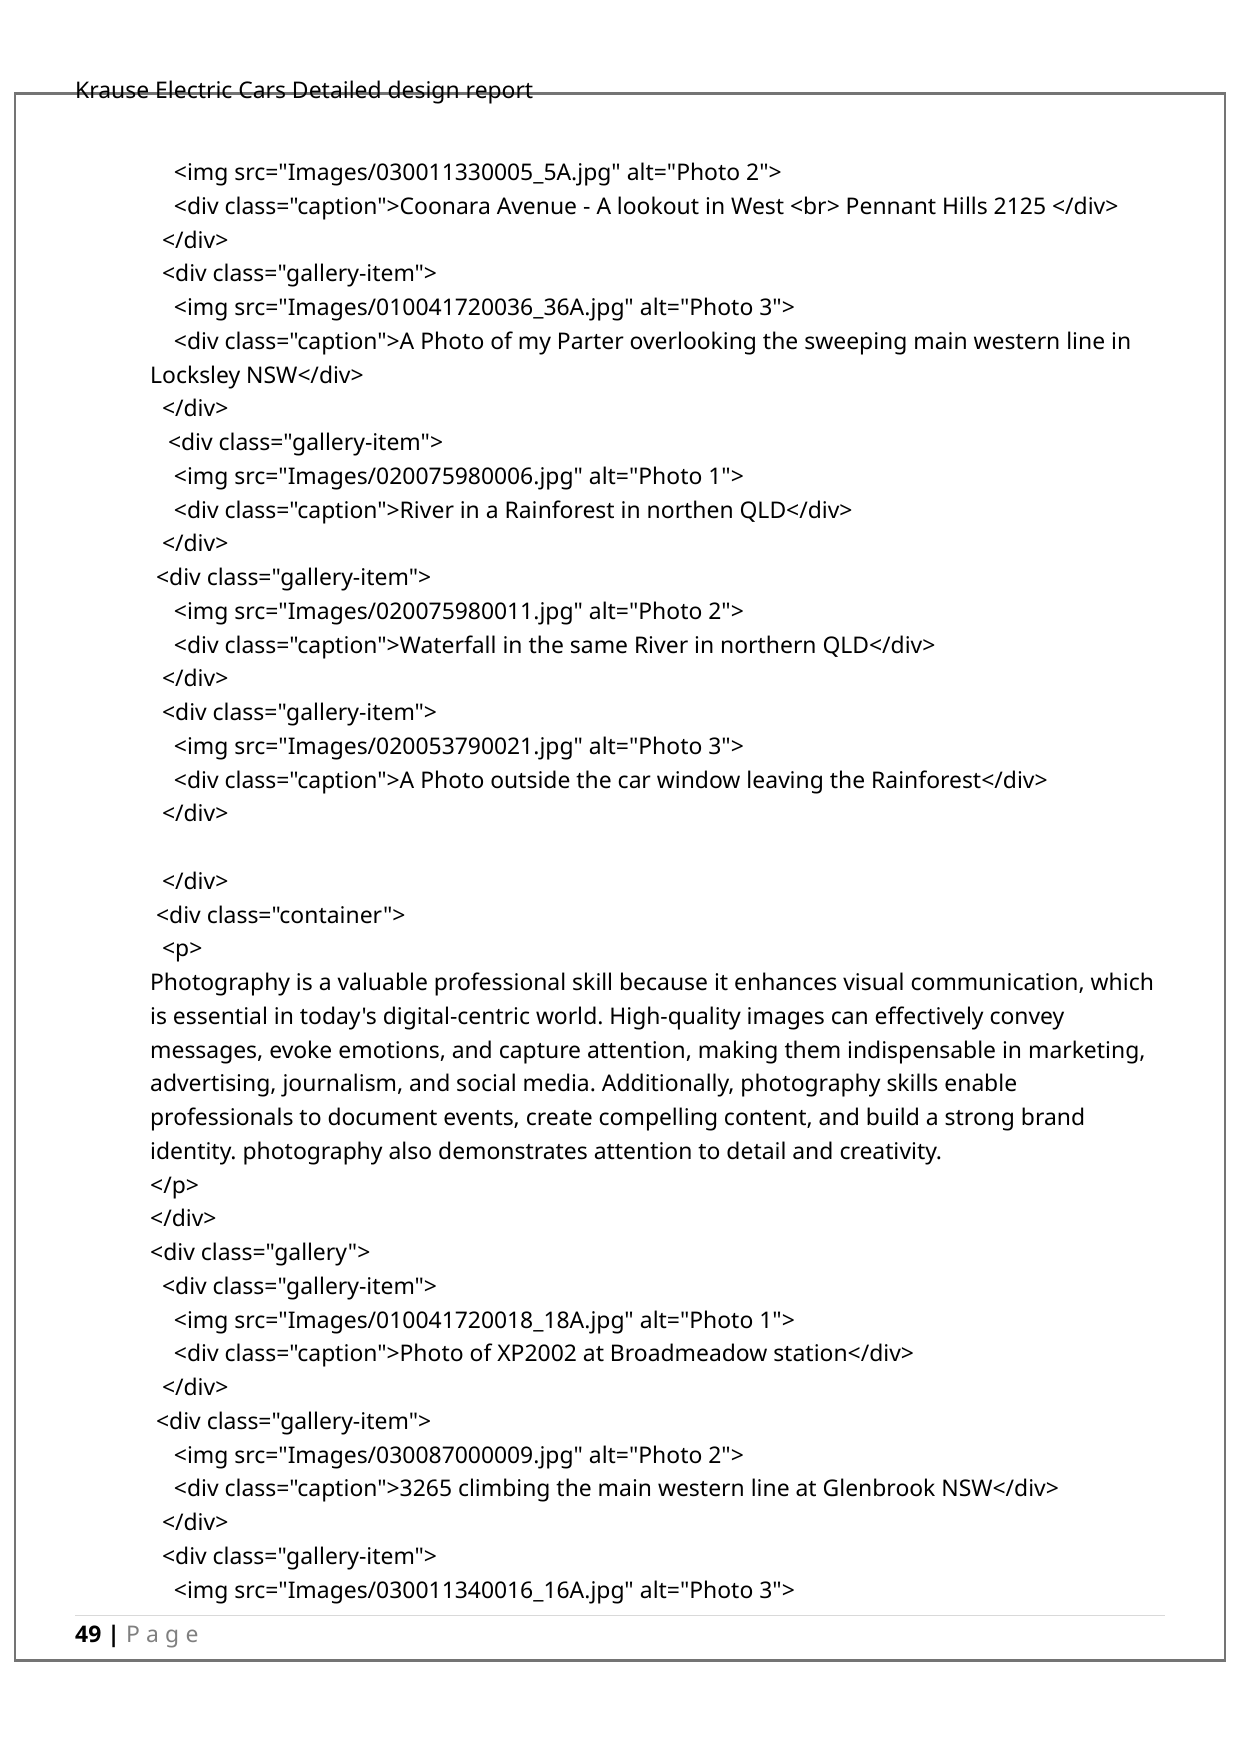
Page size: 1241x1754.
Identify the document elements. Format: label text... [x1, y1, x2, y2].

list <img src="Images/010041720036_36A.jpg" alt="Photo 3"> [150, 291, 1165, 322]
list <div class="gallery-item"> [150, 257, 1165, 289]
list </div> [150, 1506, 1165, 1537]
list <div class="gallery-item"> [150, 561, 1165, 592]
list </div> [150, 797, 1165, 829]
list <div class="container"> [150, 899, 1165, 930]
list <img src="Images/030011330005_5A.jpg" alt="Photo 2"> [150, 156, 1165, 187]
list <img src="Images/020075980011.jpg" alt="Photo 2"> [150, 595, 1165, 626]
list </div> [150, 1202, 1165, 1234]
list <img src="Images/030011340016_16A.jpg" alt="Photo 3"> [150, 1574, 1165, 1605]
list <div class="caption">Coonara Avenue - A lookout in West <br> Pennant Hills 2125 </div> [150, 190, 1165, 221]
list <div class="caption">River in a Rainforest in northen QLD</div> [150, 494, 1165, 525]
list <div class="gallery-item"> [150, 696, 1165, 727]
list <div class="caption">Waterfall in the same River in northern QLD</div> [150, 629, 1165, 660]
list <img src="Images/010041720018_18A.jpg" alt="Photo 1"> [150, 1304, 1165, 1335]
list <div class="gallery-item"> [150, 426, 1165, 457]
list </div> [150, 662, 1165, 694]
list <div class="gallery-item"> [150, 1270, 1165, 1301]
list <img src="Images/020053790021.jpg" alt="Photo 3"> [150, 730, 1165, 761]
list <p> [150, 932, 1165, 964]
list <div class="caption">A Photo of my Parter overlooking the sweeping main western line in Locksley NSW</div> [150, 325, 1165, 390]
list <img src="Images/030087000009.jpg" alt="Photo 2"> [150, 1439, 1165, 1470]
list </div> [150, 224, 1165, 255]
list <div class="caption">A Photo outside the car window leaving the Rainforest</div> [150, 764, 1165, 795]
list Photography is a valuable professional skill because it enhances visual communication, which is essential in today's digital-centric world. High-quality images can effectively convey messages, evoke emotions, and capture attention, making them indispensable in marketing, advertising, journalism, and social media. Additionally, photography skills enable professionals to document events, create compelling content, and build a strong brand identity. photography also demonstrates attention to detail and creativity. [150, 966, 1165, 1166]
list </div> [150, 1371, 1165, 1402]
list </div> [150, 392, 1165, 424]
list <div class="gallery"> [150, 1236, 1165, 1267]
list </p> [150, 1169, 1165, 1200]
list <div class="gallery-item"> [150, 1405, 1165, 1436]
list <img src="Images/020075980006.jpg" alt="Photo 1"> [150, 460, 1165, 491]
list </div> [150, 527, 1165, 559]
list <div class="caption">Photo of XP2002 at Broadmeadow station</div> [150, 1337, 1165, 1369]
list <div class="caption">3265 climbing the main western line at Glenbrook NSW</div> [150, 1472, 1165, 1504]
list <div class="gallery-item"> [150, 1540, 1165, 1571]
list </div> [150, 865, 1165, 896]
